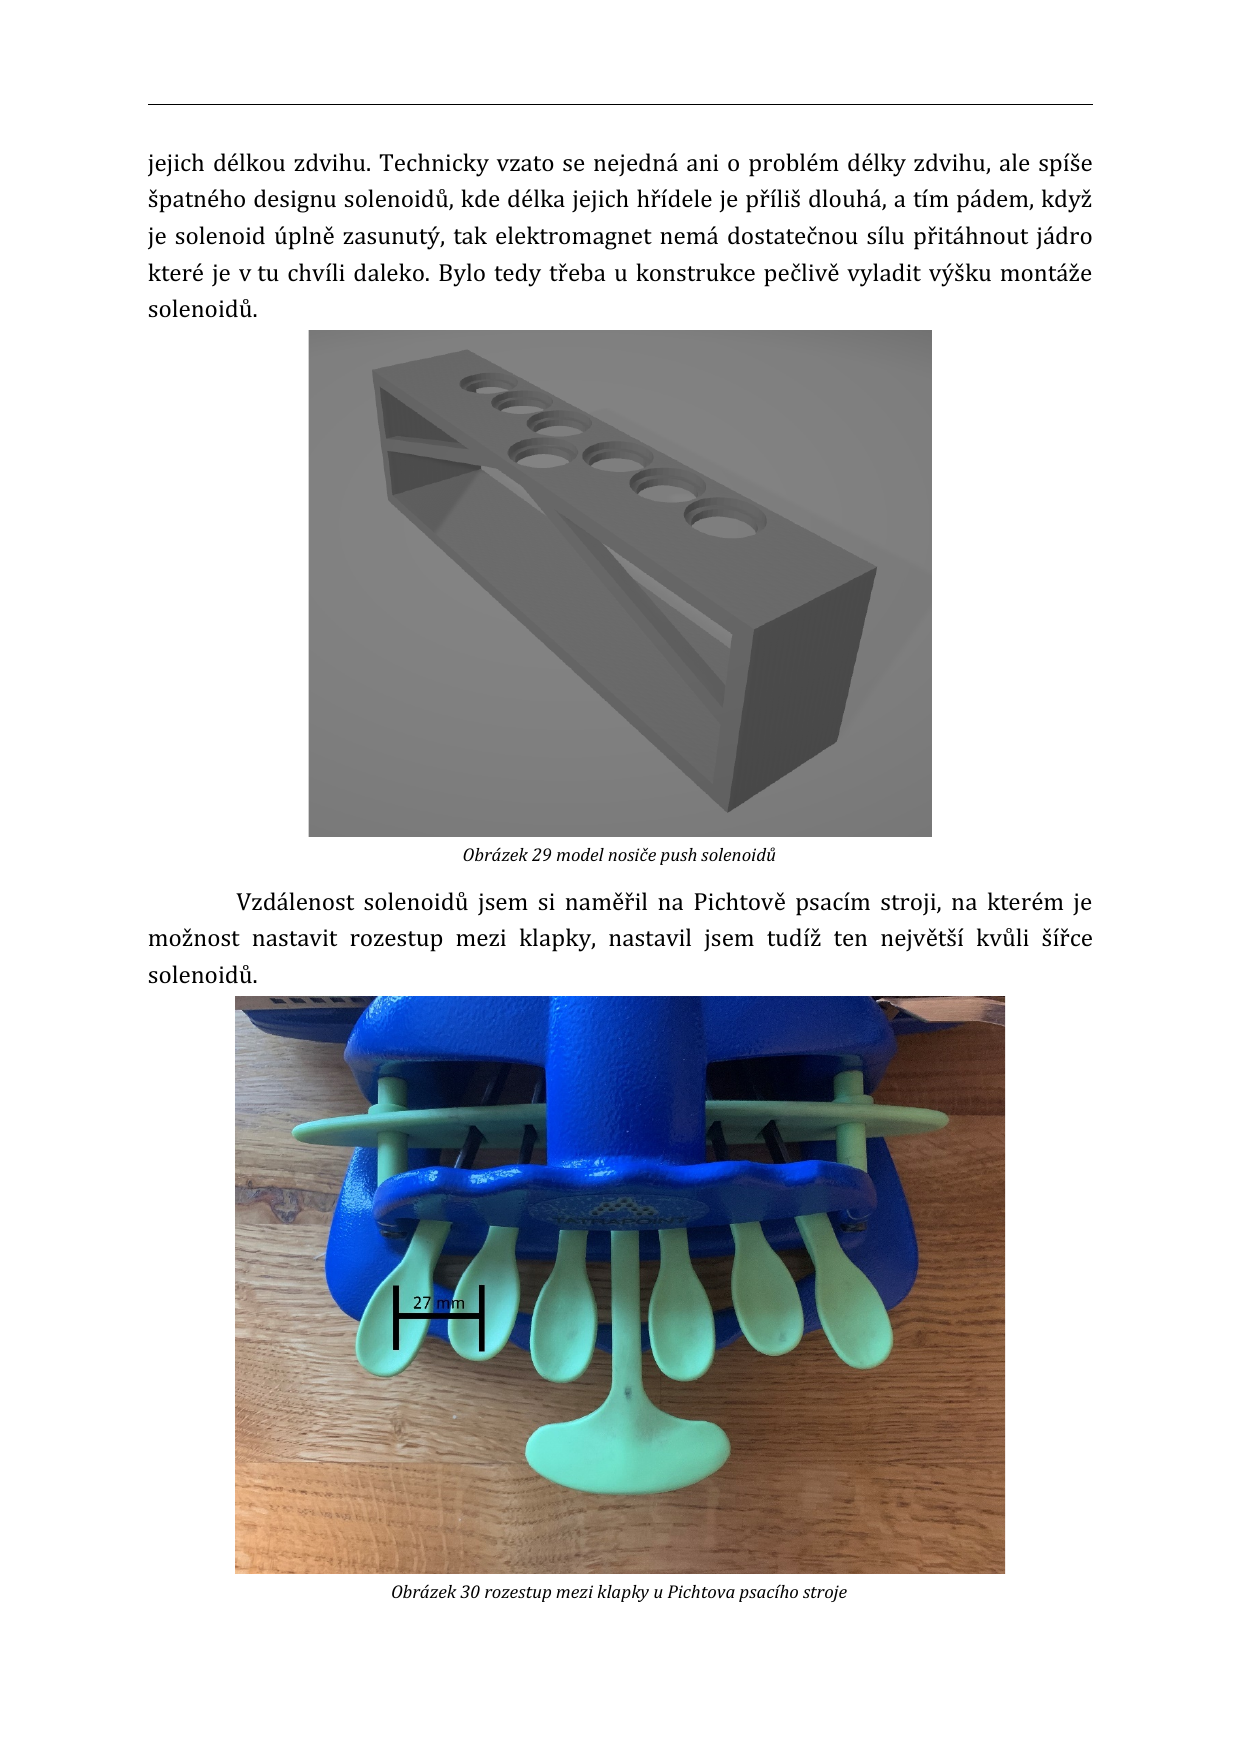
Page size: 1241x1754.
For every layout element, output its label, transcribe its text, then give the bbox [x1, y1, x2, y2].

picture [235, 996, 1006, 1574]
text Vzdálenost solenoidů jsem si naměřil na Pichtově psacím stroji, na kterém je možnost nastavit rozestup mezi klapky, nastavil jsem tudíž ten největší kvůli šířce solenoidů. [148, 886, 1093, 989]
picture [308, 330, 932, 837]
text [148, 148, 1093, 323]
